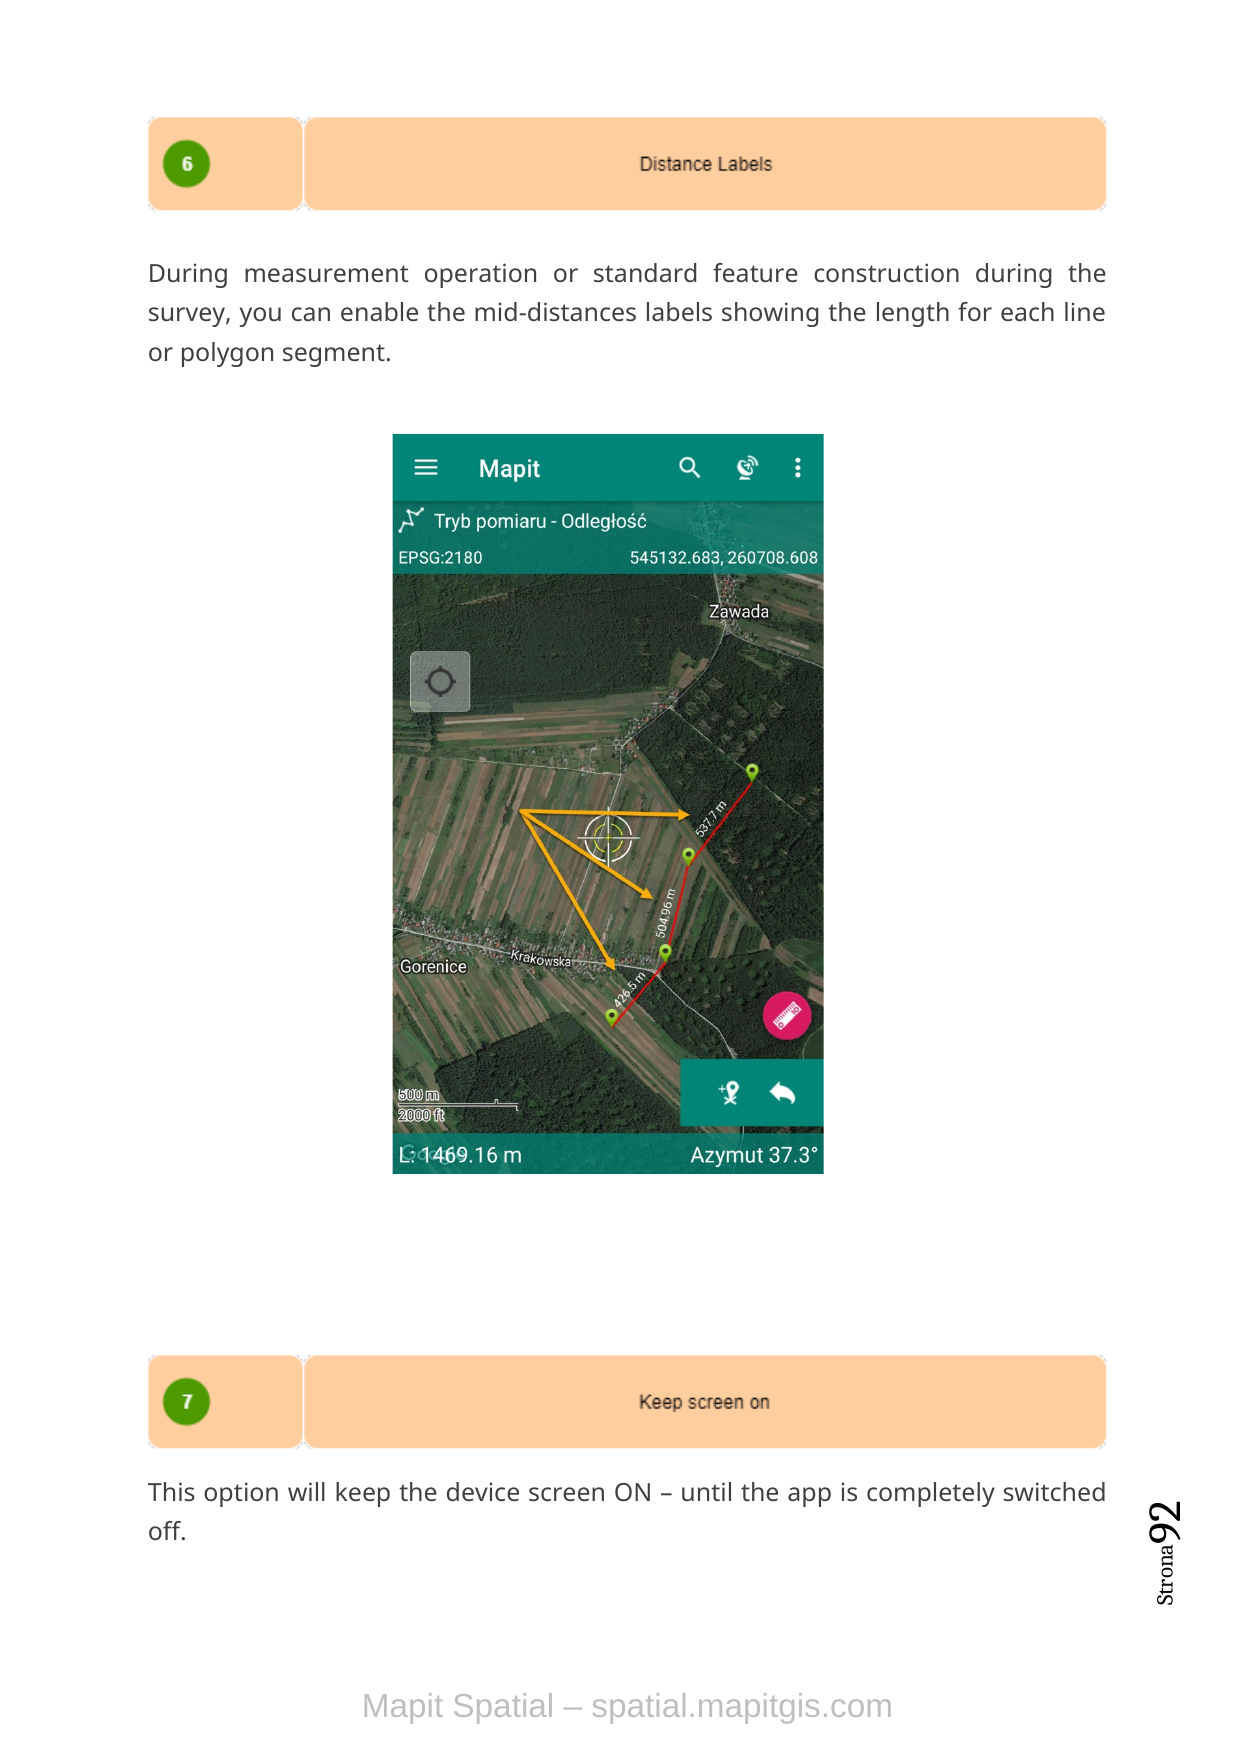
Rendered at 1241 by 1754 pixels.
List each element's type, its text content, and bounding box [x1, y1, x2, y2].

picture [392, 434, 824, 1171]
picture [147, 116, 1108, 212]
text This option will keep the device screen ON – until the app is completely switched off. [148, 1474, 1107, 1547]
picture [147, 1354, 1108, 1450]
text During measurement operation or standard feature construction during the survey, you can enable the mid-distances labels showing the length for each line or polygon segment. [148, 212, 1107, 368]
